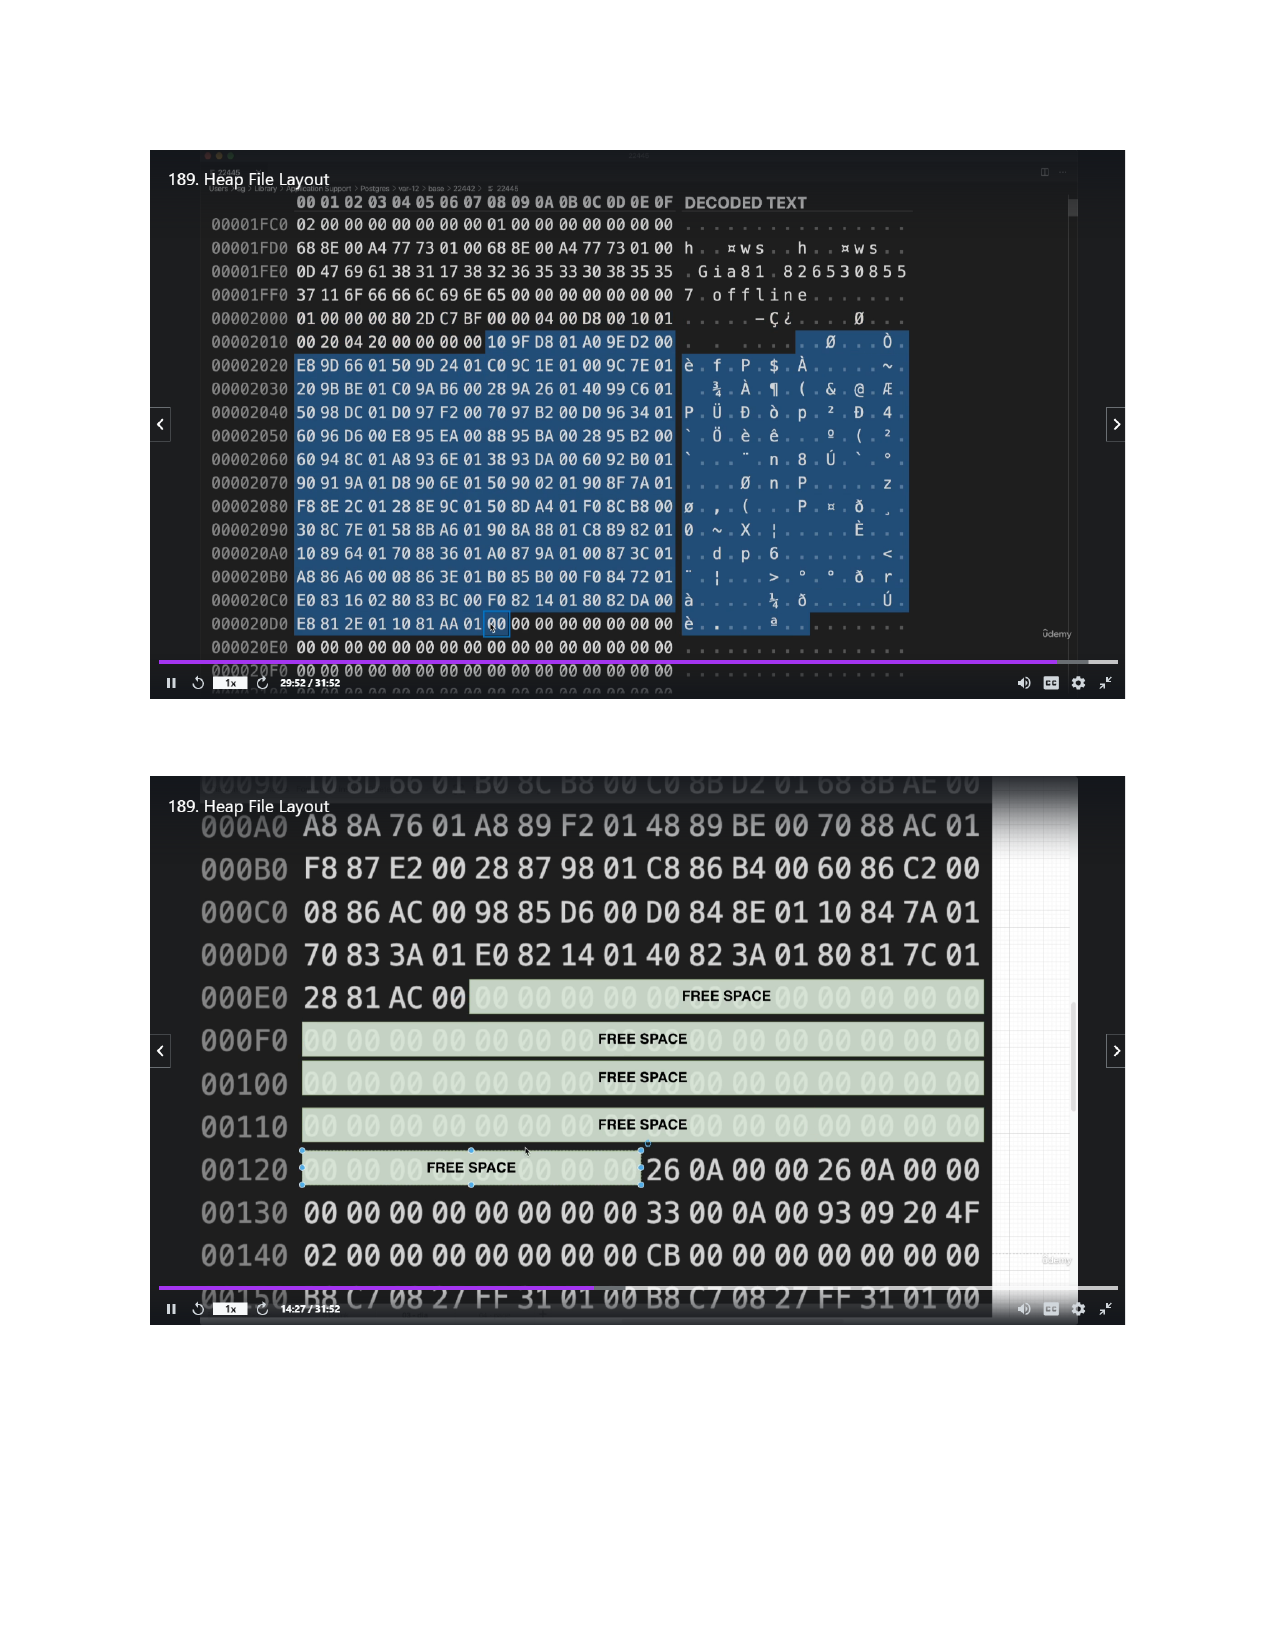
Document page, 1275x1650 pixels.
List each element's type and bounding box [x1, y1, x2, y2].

picture [150, 776, 1125, 1325]
picture [150, 150, 1125, 699]
